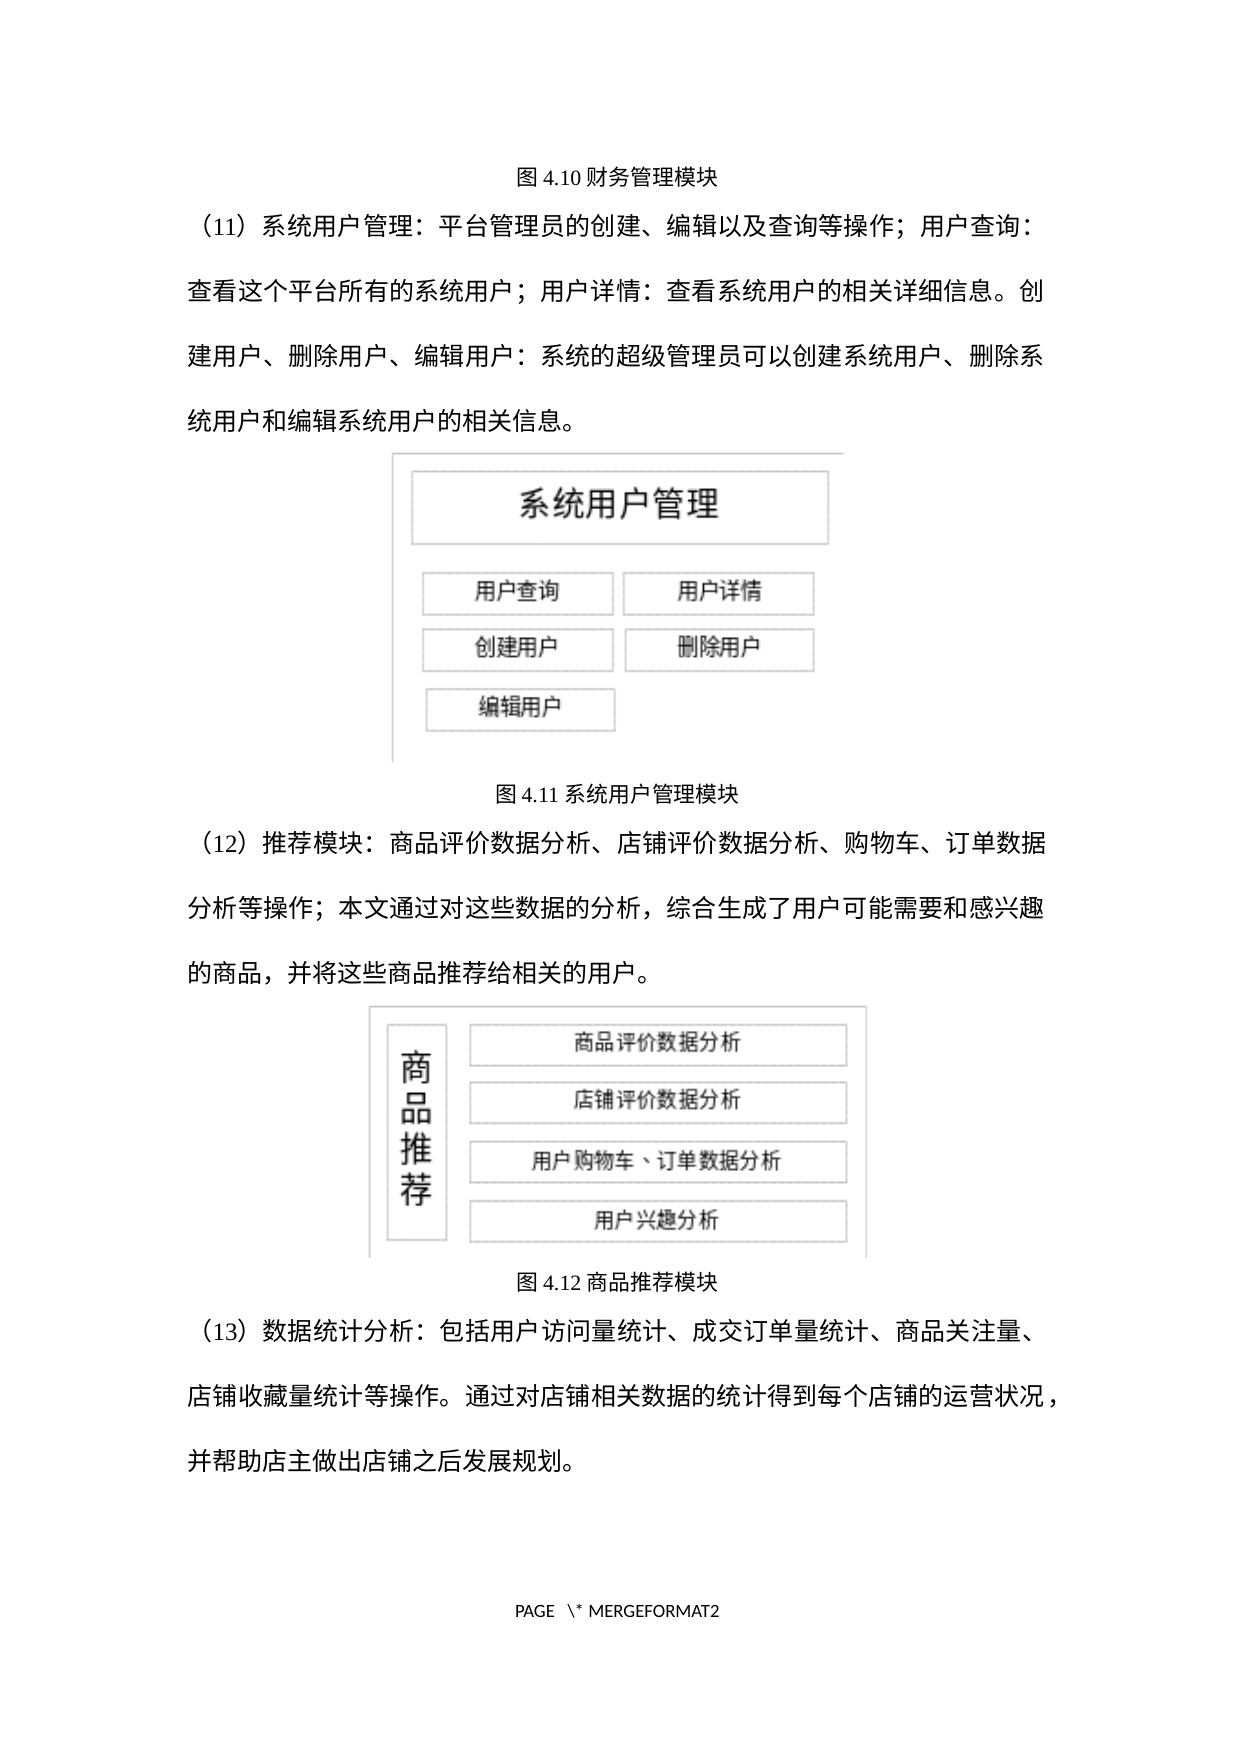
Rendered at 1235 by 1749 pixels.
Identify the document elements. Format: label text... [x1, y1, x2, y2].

list 推荐模块：商品评价数据分析、店铺评价数据分析、购物车、订单数据分析等操作；本文通过对这些数据的分析，综合生成了用户可能需要和感兴趣的商品，并将这些商品推荐给相关的用户。 [187, 809, 1047, 1004]
list 数据统计分析：包括用户访问量统计、成交订单量统计、商品关注量、店铺收藏量统计等操作。通过对店铺相关数据的统计得到每个店铺的运营状况，并帮助店主做出店铺之后发展规划。 [187, 1297, 1047, 1492]
text 图4.10 财务管理模块 [187, 159, 1047, 192]
list 系统用户管理：平台管理员的创建、编辑以及查询等操作；用户查询：查看这个平台所有的系统用户；用户详情：查看系统用户的相关详细信息。创建用户、删除用户、编辑用户：系统的超级管理员可以创建系统用户、删除系统用户和编辑系统用户的相关信息。 [187, 192, 1047, 452]
text 图4.12 商品推荐模块 [187, 1264, 1047, 1297]
text 图4.11 系统用户管理模块 [187, 777, 1047, 809]
